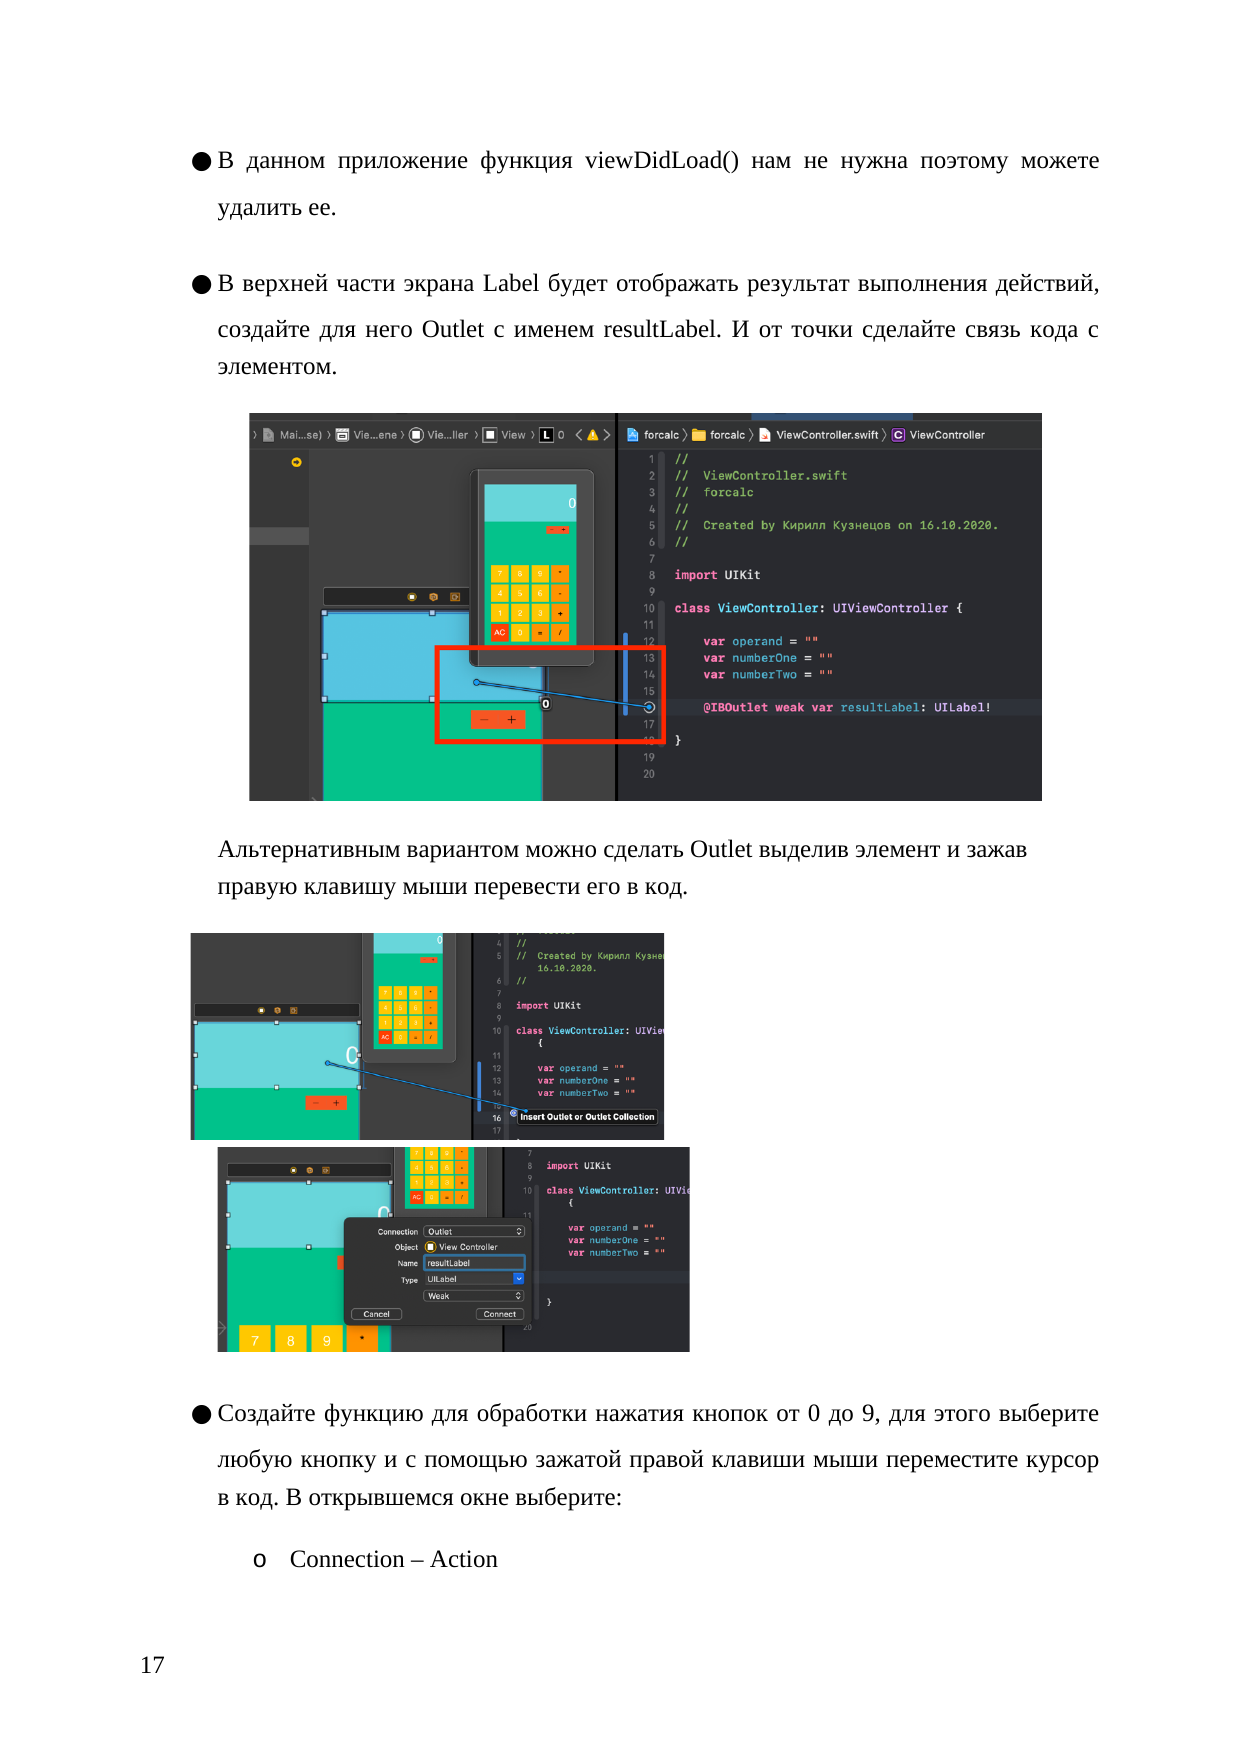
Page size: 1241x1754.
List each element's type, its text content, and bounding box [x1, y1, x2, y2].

list Создайте функцию для обработки нажатия кнопок от 0 до 9, для этого выберите любую кнопку и с помощью зажатой правой клавиши мыши переместите курсор в код. В открывшемся окне выберите: [191, 1385, 1101, 1511]
list В верхней части экрана Label будет отображать результат выполнения действий, создайте для него Outlet с именем resultLabel. И от точки сделайте связь кода с элементом. [191, 254, 1101, 380]
picture [217, 1147, 690, 1352]
picture [249, 413, 1042, 801]
list В данном приложение функция viewDidLoad() нам не нужна поэтому можете удалить ее. [191, 132, 1101, 221]
picture [190, 933, 665, 1140]
list Connection – Action [252, 1544, 1101, 1575]
text Альтернативным вариантом можно сделать Outlet выделив элемент и зажав правую клавишу мыши перевести его в код. [191, 834, 1101, 900]
